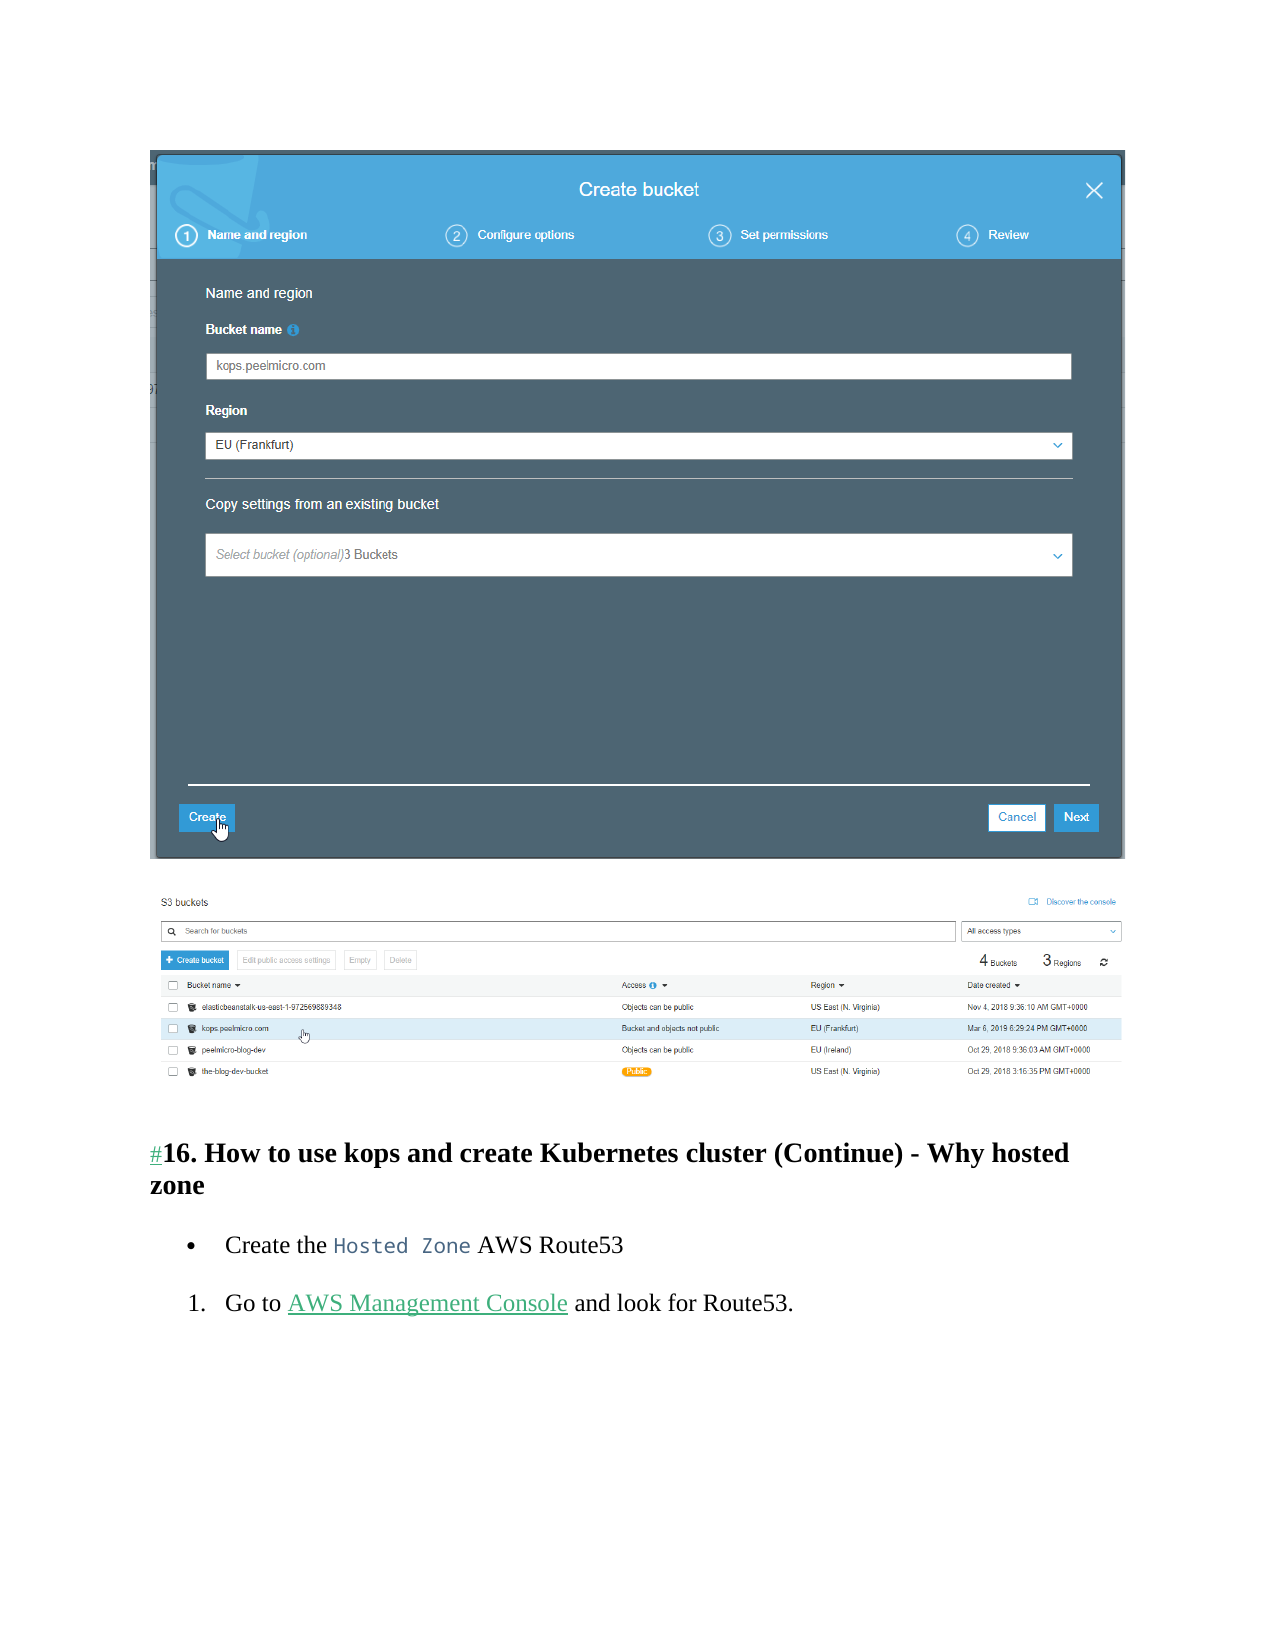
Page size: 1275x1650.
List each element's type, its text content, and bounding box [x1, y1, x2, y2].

picture [150, 887, 1125, 1107]
list Create the Hosted Zone AWS Route53 [187, 1230, 1125, 1259]
picture [150, 150, 1125, 859]
list Go to AWS Management Console and look for Route53. [187, 1288, 1125, 1317]
text #16. How to use kops and create Kubernetes cluster (Continue) - Why hosted zone [150, 1136, 1125, 1201]
